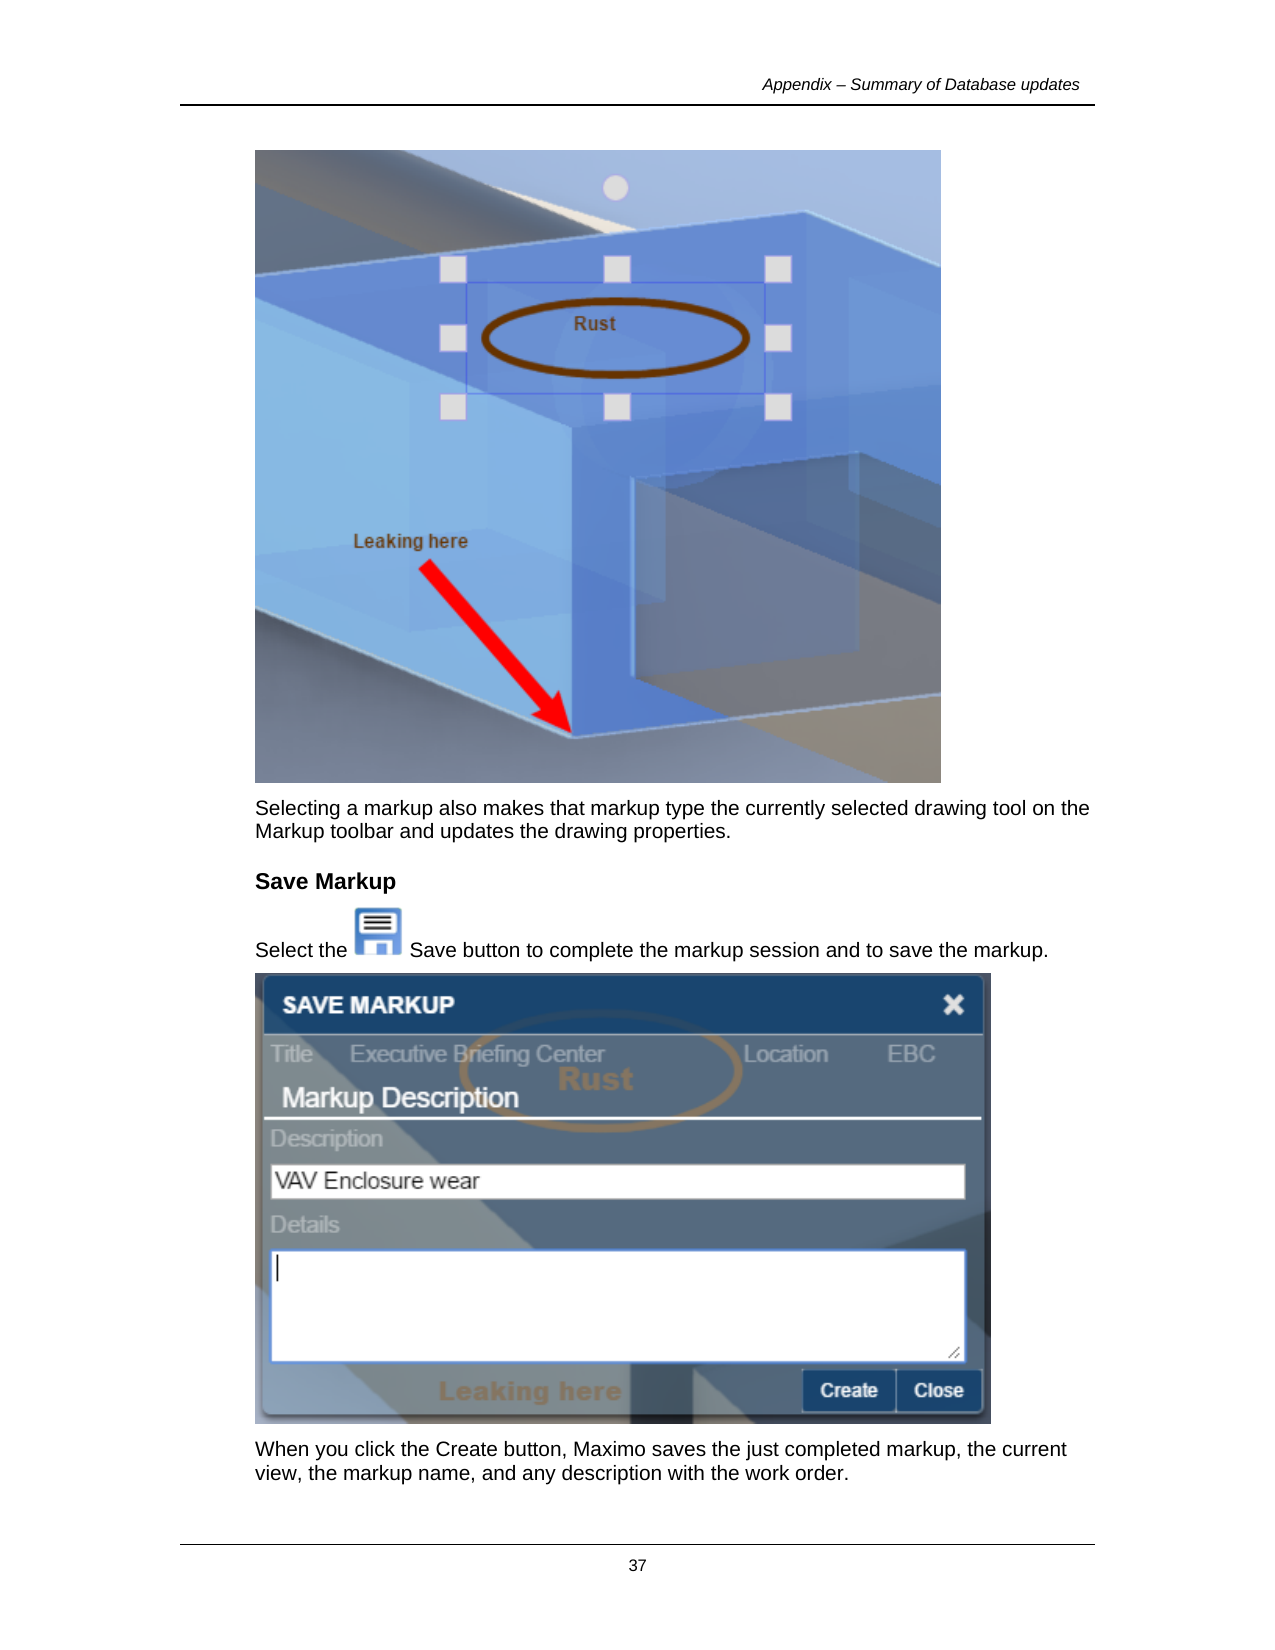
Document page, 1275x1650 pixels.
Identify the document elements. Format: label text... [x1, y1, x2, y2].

subtitle Save Markup [255, 868, 1095, 894]
text Selecting a markup also makes that markup type the currently selected drawing tool on the Markup toolbar and updates the drawing properties. [255, 795, 1095, 843]
text When you click the Create button, Maximo saves the just completed markup, the current view, the markup name, and any description with the work order. [255, 1436, 1095, 1484]
picture [255, 150, 941, 783]
text Select the Save button to complete the markup session and to save the markup. [255, 907, 1095, 961]
picture [255, 973, 991, 1424]
picture [353, 907, 404, 957]
